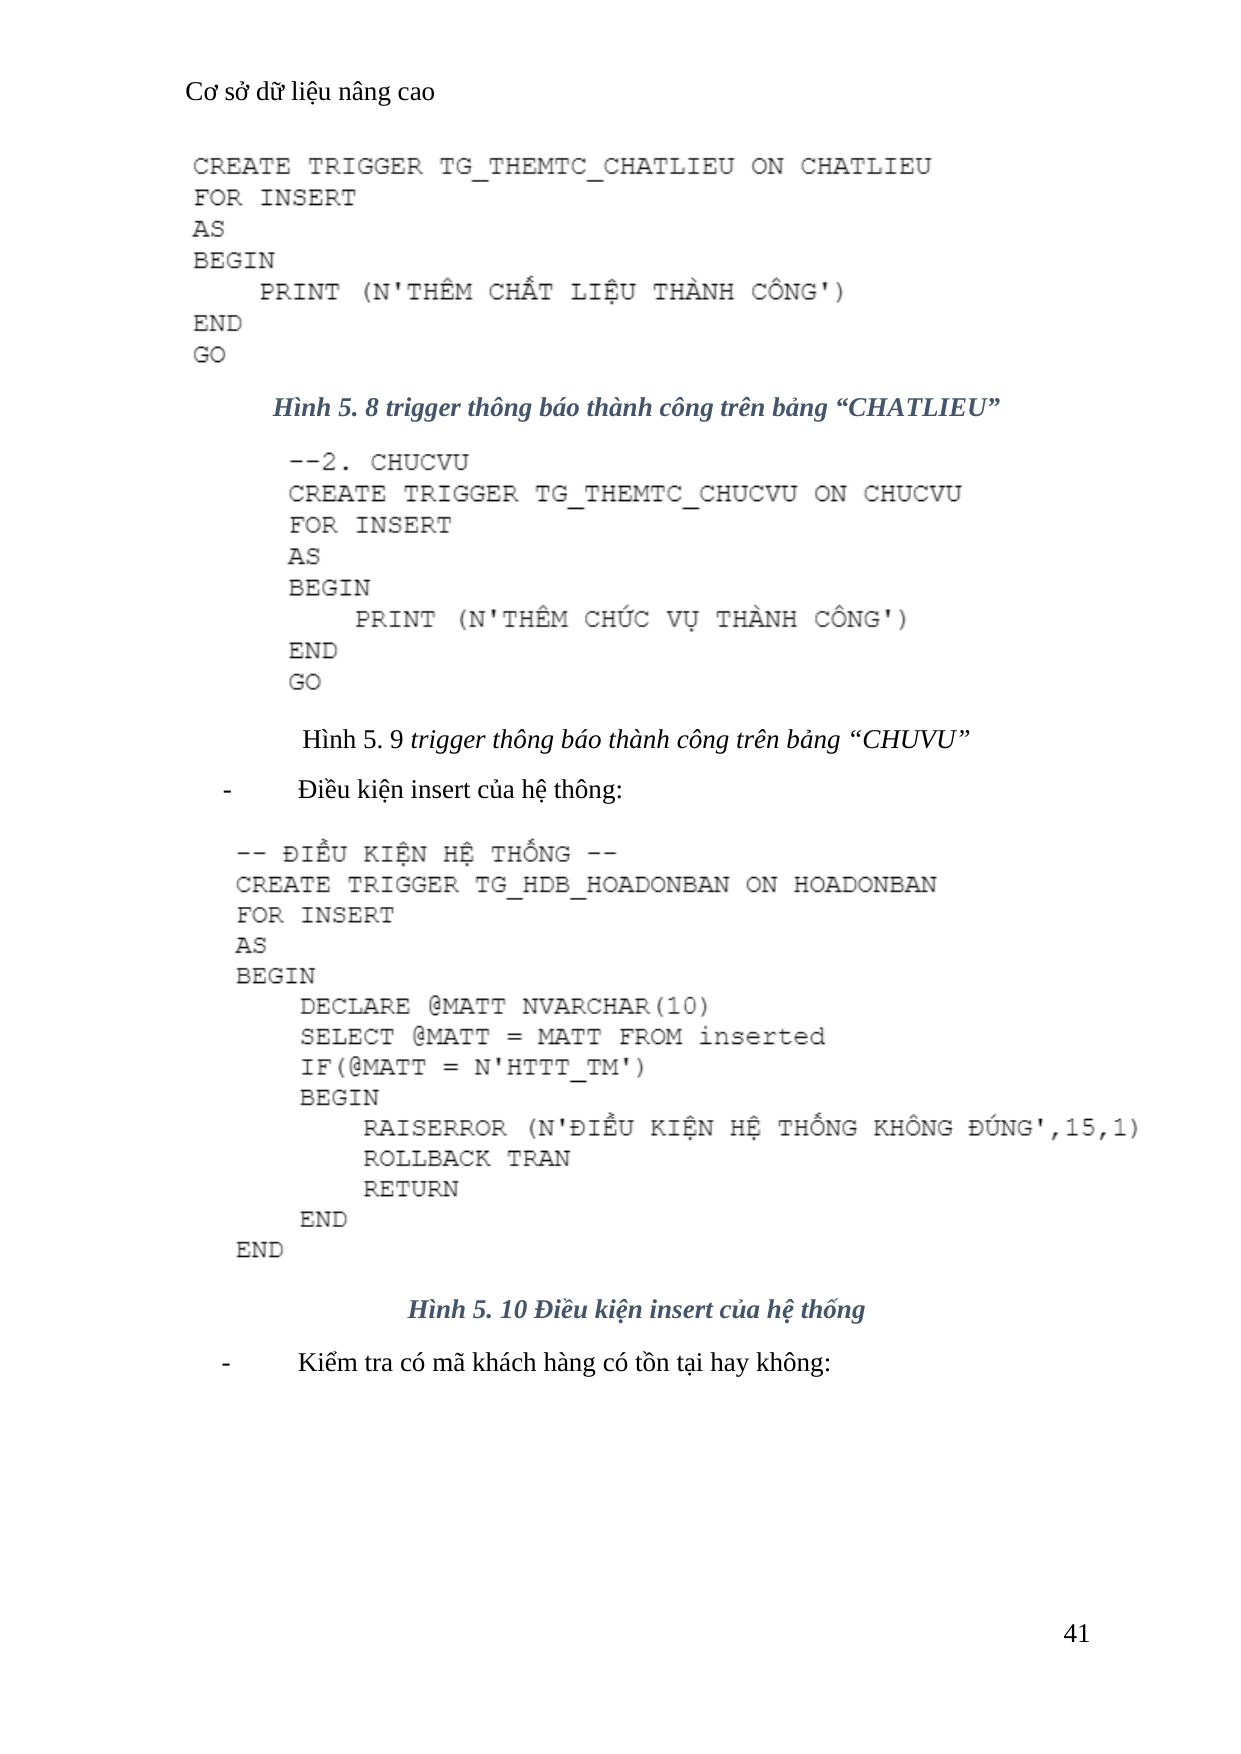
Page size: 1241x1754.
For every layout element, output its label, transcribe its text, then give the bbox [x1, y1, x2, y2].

text - Điều kiện insert của hệ thông: [148, 773, 1090, 804]
list Kiểm tra có mã khách hàng có tồn tại hay không: [221, 1346, 1090, 1377]
picture [282, 442, 994, 704]
picture [222, 836, 1166, 1262]
picture [185, 150, 959, 372]
